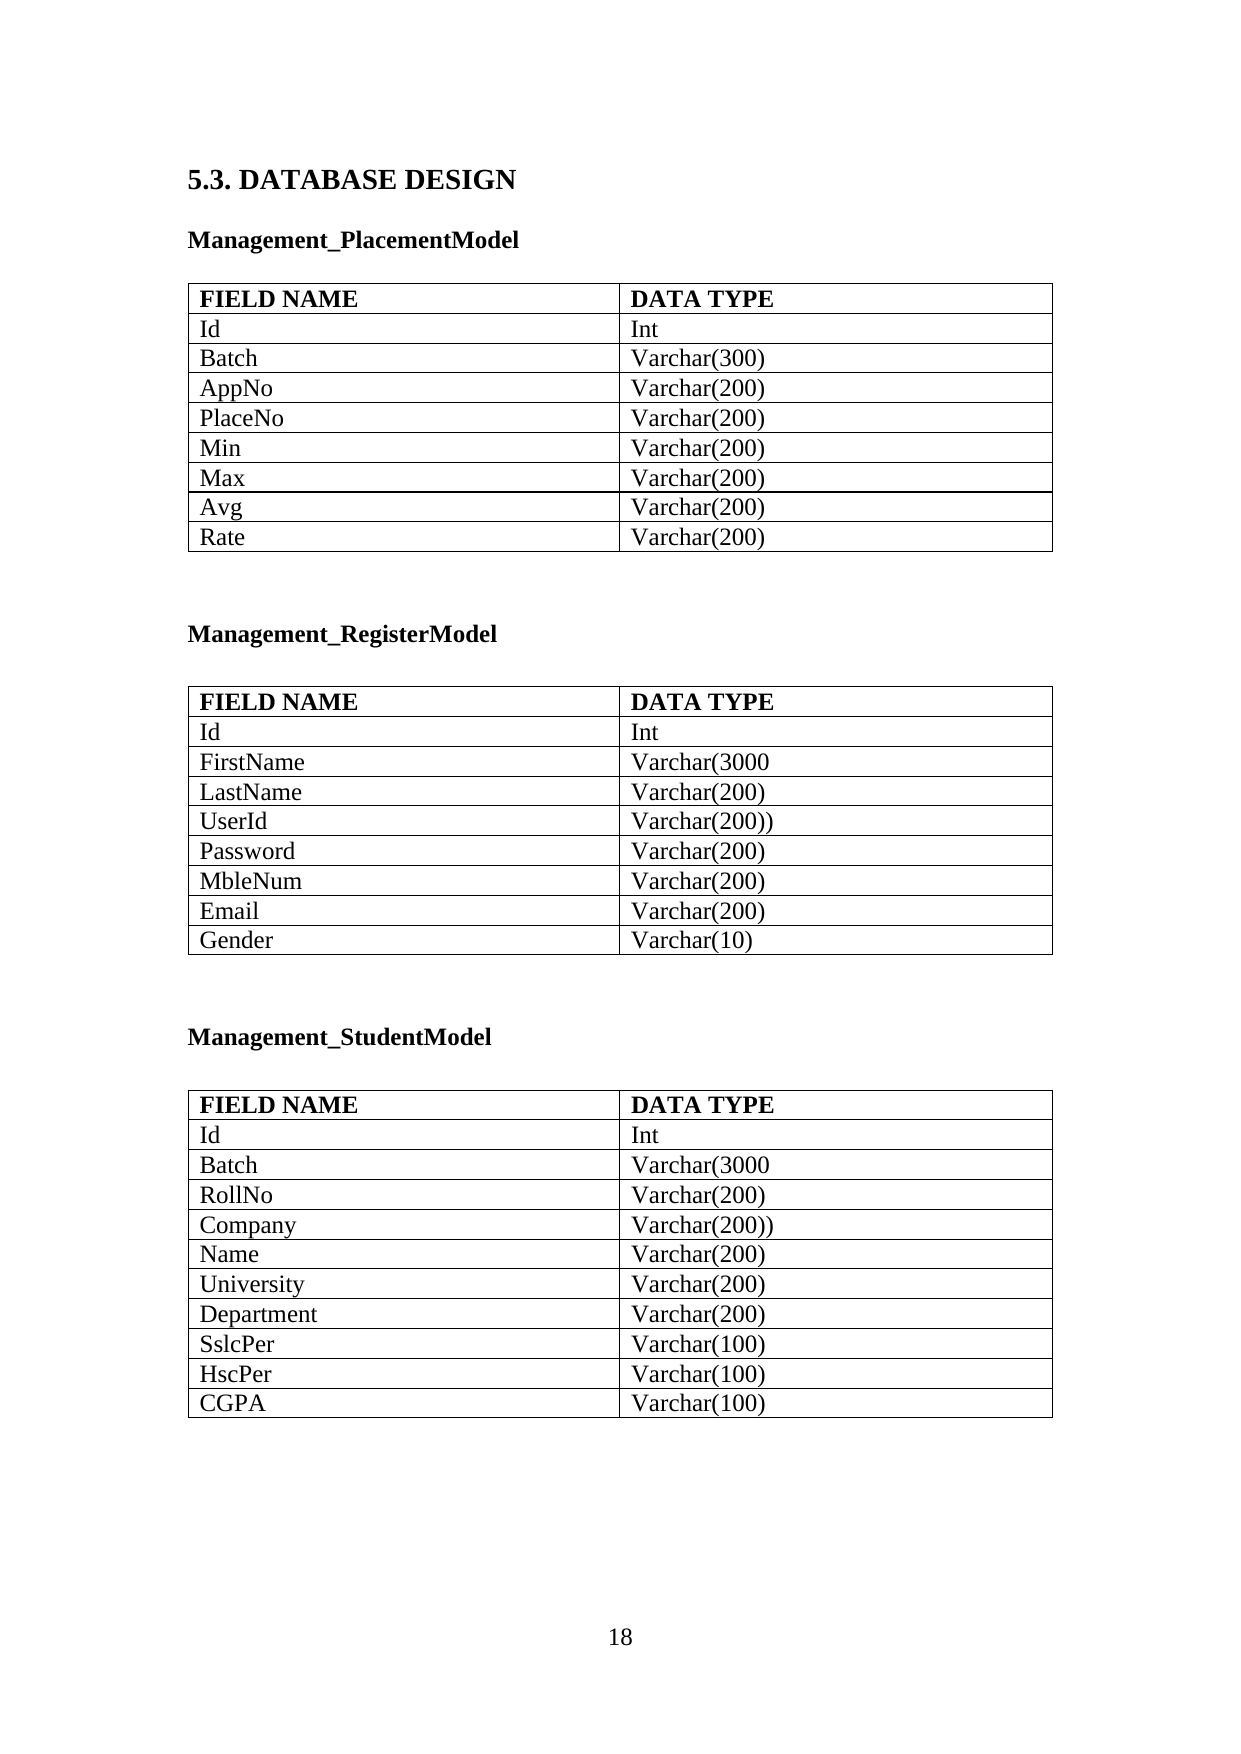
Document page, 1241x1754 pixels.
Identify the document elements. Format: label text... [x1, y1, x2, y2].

table_header FIELD NAME [189, 284, 619, 313]
table_cell Varchar(200) [620, 373, 1052, 402]
table_cell PlaceNo [189, 403, 619, 432]
table_cell Max [189, 463, 619, 491]
table_cell Varchar(3000 [620, 1150, 1052, 1179]
table_cell Avg [189, 493, 619, 521]
text 5.3. DATABASE DESIGN [187, 162, 1053, 196]
table_cell Varchar(200) [620, 777, 1052, 805]
table_cell Int [620, 717, 1052, 746]
table_cell Email [189, 896, 619, 924]
table_cell HscPer [189, 1359, 619, 1387]
table_cell Varchar(100) [620, 1389, 1052, 1417]
table_cell MbleNum [189, 866, 619, 895]
table_cell Varchar(200) [620, 493, 1052, 521]
table_cell Varchar(200) [620, 403, 1052, 432]
table_cell AppNo [189, 373, 619, 402]
table_cell Varchar(200) [620, 522, 1052, 551]
table_cell Gender [189, 926, 619, 954]
table_cell Varchar(200) [620, 896, 1052, 924]
table_cell Varchar(200) [620, 836, 1052, 865]
table_cell Varchar(200) [620, 1299, 1052, 1328]
table_cell Varchar(200) [620, 433, 1052, 462]
table_cell Varchar(200) [620, 1180, 1052, 1209]
table_cell Department [189, 1299, 619, 1328]
table_cell Batch [189, 344, 619, 372]
table_cell CGPA [189, 1389, 619, 1417]
table_cell RollNo [189, 1180, 619, 1209]
table_cell Int [620, 314, 1052, 342]
table_cell FirstName [189, 747, 619, 776]
table_cell Varchar(100) [620, 1359, 1052, 1387]
table_cell Int [620, 1120, 1052, 1149]
table_cell Id [189, 717, 619, 746]
table_cell Id [189, 314, 619, 342]
table_cell Varchar(200)) [620, 1210, 1052, 1238]
table_header FIELD NAME [189, 1091, 619, 1119]
table_cell Varchar(200) [620, 1269, 1052, 1298]
table_cell Varchar(200) [620, 1240, 1052, 1268]
table_cell UserId [189, 806, 619, 835]
table_cell Varchar(200)) [620, 806, 1052, 835]
text Management_StudentModel [187, 1022, 1053, 1051]
text Management_PlacementModel [187, 225, 1053, 254]
table_cell Id [189, 1120, 619, 1149]
table_cell University [189, 1269, 619, 1298]
table_cell Rate [189, 522, 619, 551]
table_header DATA TYPE [620, 1091, 1052, 1119]
table_cell Password [189, 836, 619, 865]
table_cell Varchar(200) [620, 866, 1052, 895]
table_header DATA TYPE [620, 687, 1052, 716]
table_cell Batch [189, 1150, 619, 1179]
table_cell Varchar(3000 [620, 747, 1052, 776]
table_cell LastName [189, 777, 619, 805]
table_cell Varchar(200) [620, 463, 1052, 491]
table_cell Min [189, 433, 619, 462]
table_cell Company [189, 1210, 619, 1238]
table_cell SslcPer [189, 1329, 619, 1358]
table_header FIELD NAME [189, 687, 619, 716]
table_cell Name [189, 1240, 619, 1268]
table_header DATA TYPE [620, 284, 1052, 313]
table_cell Varchar(300) [620, 344, 1052, 372]
table_cell Varchar(100) [620, 1329, 1052, 1358]
text Management_RegisterModel [187, 619, 1053, 648]
table_cell Varchar(10) [620, 926, 1052, 954]
